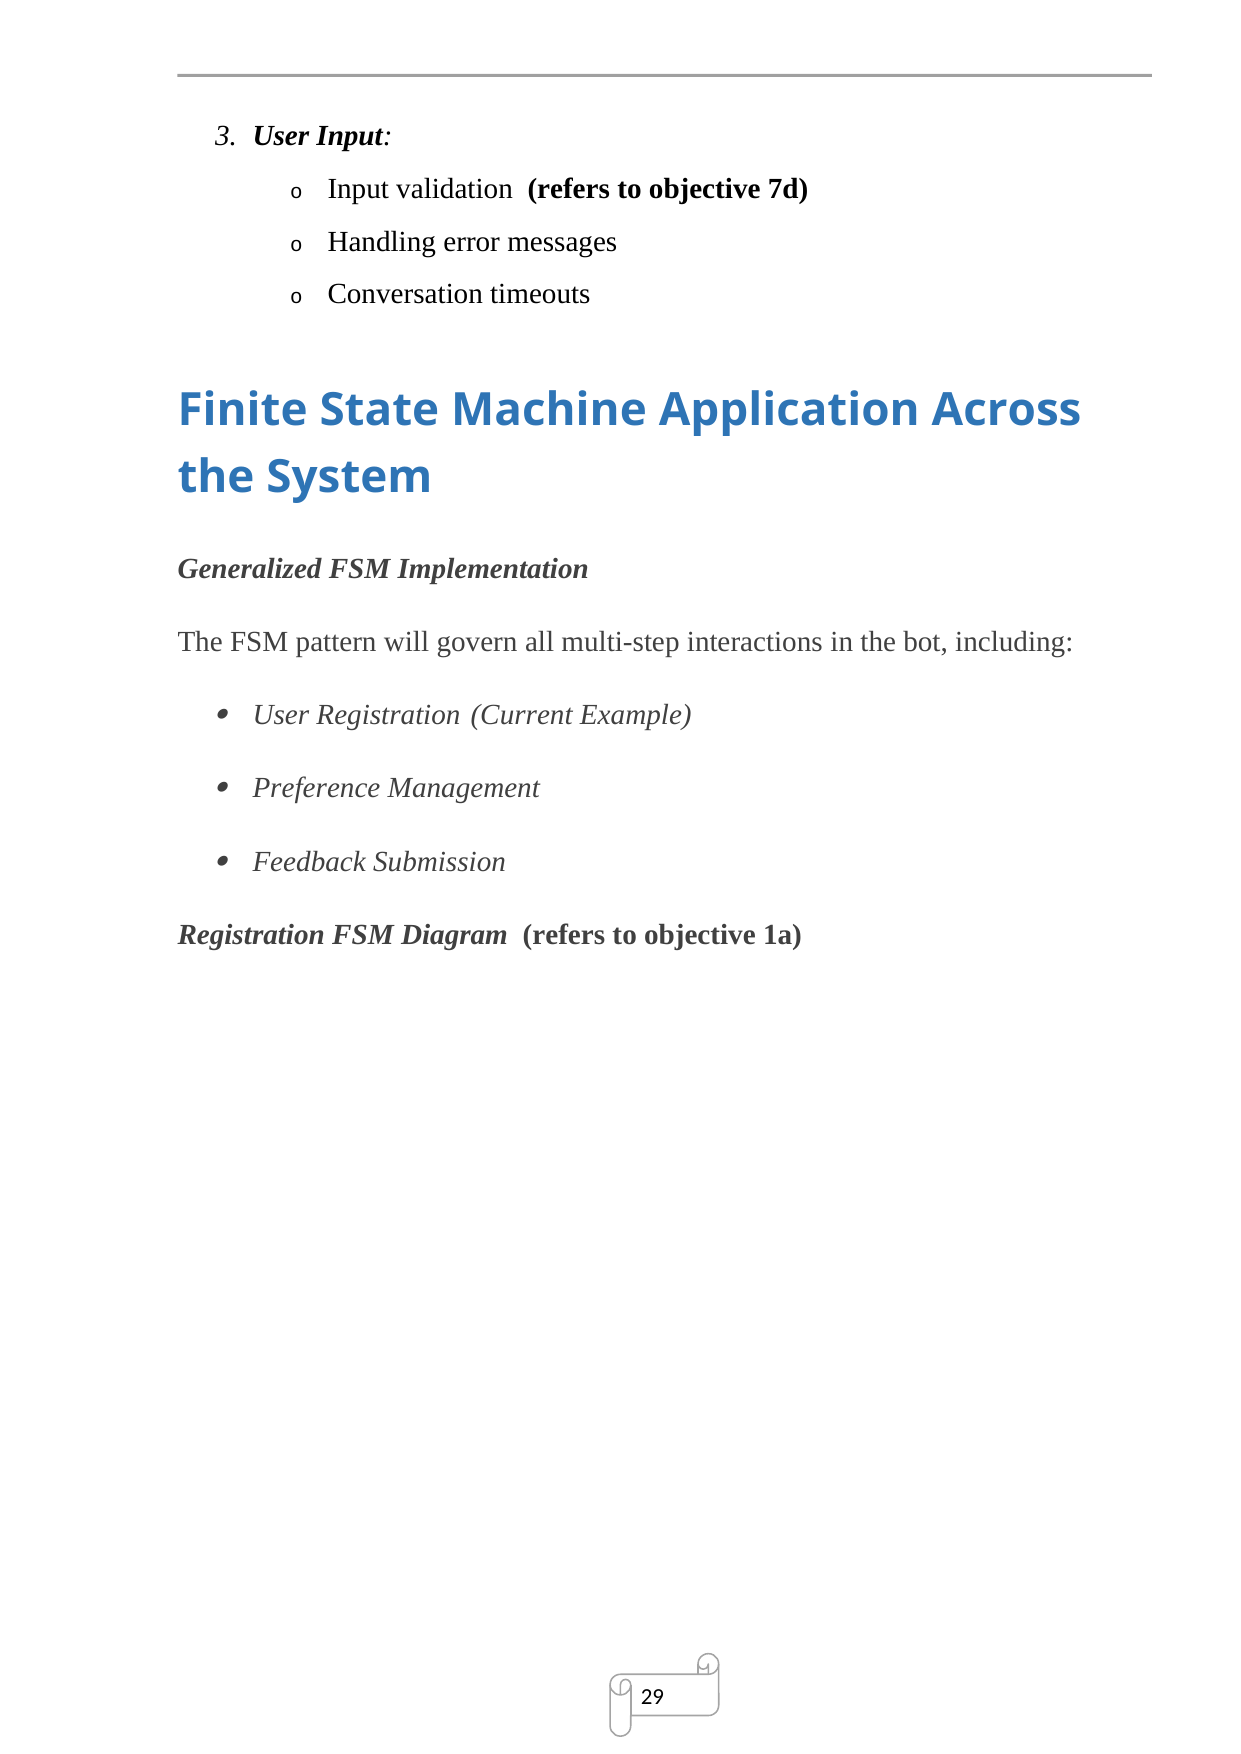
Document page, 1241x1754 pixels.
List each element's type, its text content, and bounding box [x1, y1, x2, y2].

list Preference Management [215, 759, 1152, 804]
list Handling error messages [290, 224, 1152, 257]
subtitle Finite State Machine Application Across the System [177, 377, 1152, 506]
list Feedback Submission [215, 833, 1152, 877]
list Conversation timeouts [290, 277, 1152, 310]
text Registration FSM Diagram (refers to objective 1a) [177, 906, 1152, 951]
text The FSM pattern will govern all multi-step interactions in the bot, including: [177, 613, 1152, 658]
text Generalized FSM Implementation [177, 540, 1152, 584]
list User Registration (Current Example) [215, 686, 1152, 731]
list Input validation (refers to objective 7d) [290, 171, 1152, 204]
list User Input: [215, 118, 1152, 152]
